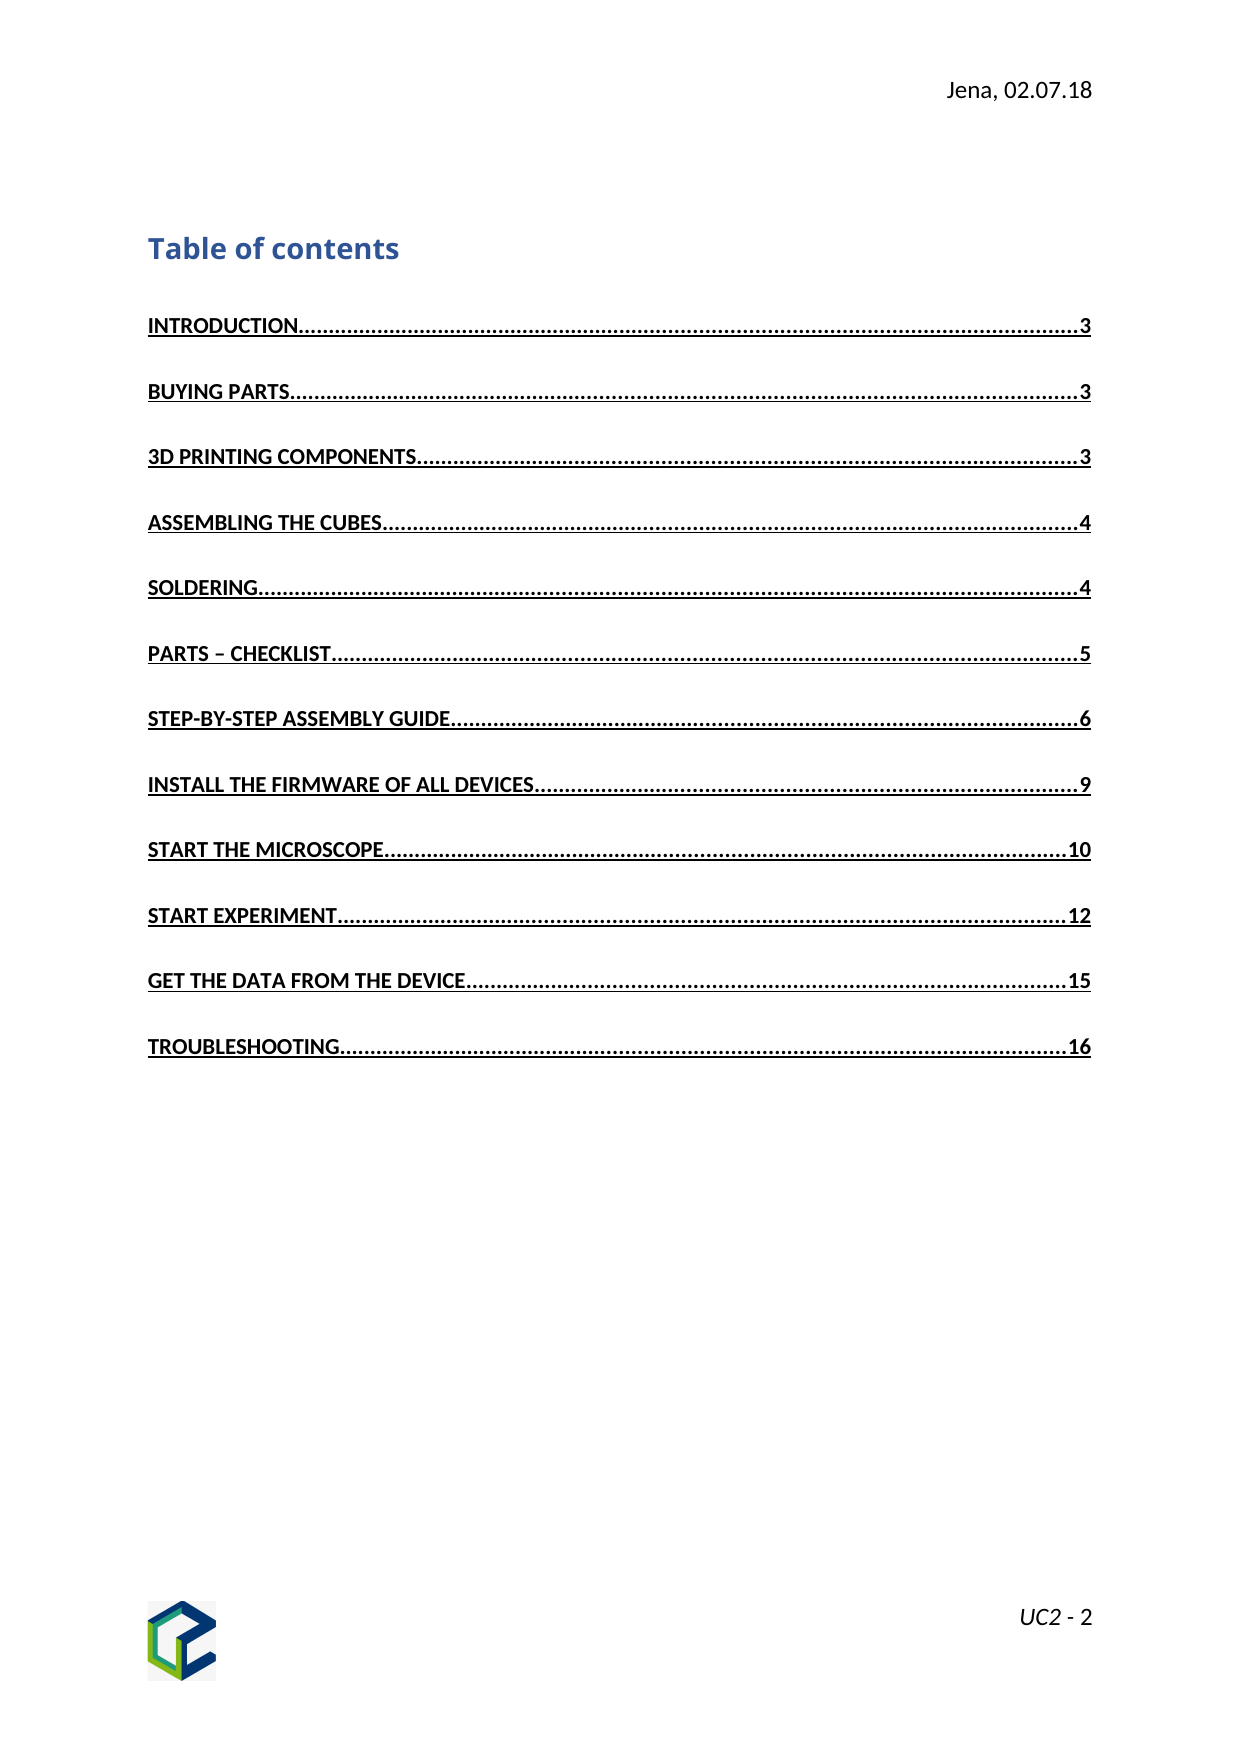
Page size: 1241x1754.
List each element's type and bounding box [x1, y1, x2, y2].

picture [147, 1601, 216, 1681]
